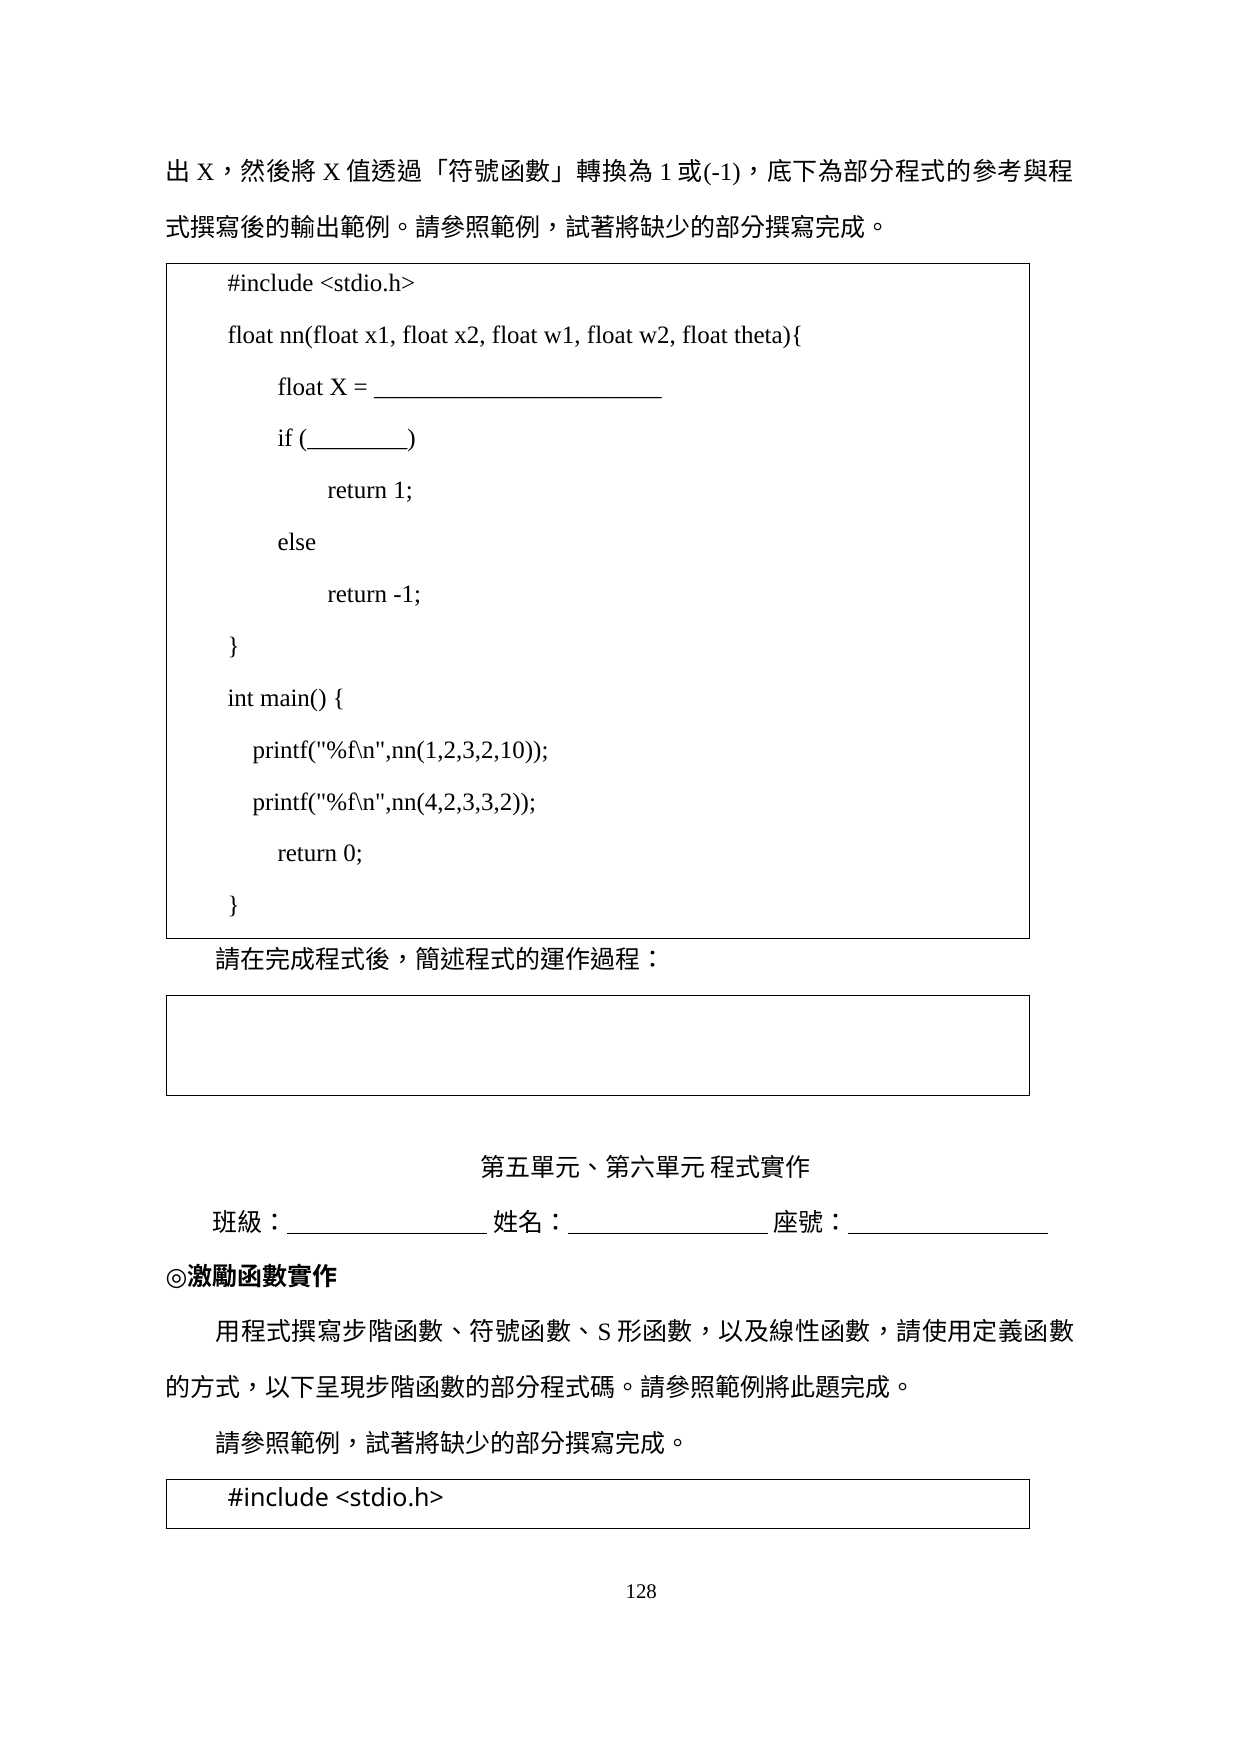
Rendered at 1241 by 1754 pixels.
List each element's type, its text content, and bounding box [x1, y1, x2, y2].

text 用程式撰寫步階函數、符號函數、S形函數，以及線性函數，請使用定義函數的方式，以下呈現步階函數的部分程式碼。請參照範例將此題完成。 [165, 1311, 1075, 1405]
text 請在完成程式後，簡述程式的運作過程： [165, 939, 1075, 976]
text 請參照範例，試著將缺少的部分撰寫完成。 [165, 1423, 1075, 1460]
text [165, 151, 1075, 244]
text 班級：＿＿＿＿＿＿＿＿ 姓名：＿＿＿＿＿＿＿＿ 座號：＿＿＿＿＿＿＿＿ [165, 1202, 1075, 1238]
table_header #include <stdio.h> float nn(float x1, float x2, float w1, float w2, float theta){ float X = _______________________ if (________) return 1; else return -1; } int main() { printf("%f\n",nn(1,2,3,2,10)); printf("%f\n",nn(4,2,3,3,2)); return 0; } [167, 264, 1029, 938]
table_header [167, 996, 1029, 1095]
text ◎激勵函數實作 [165, 1257, 1075, 1293]
text 第五單元、第六單元 程式實作 [165, 1148, 1075, 1184]
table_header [167, 1480, 1029, 1528]
